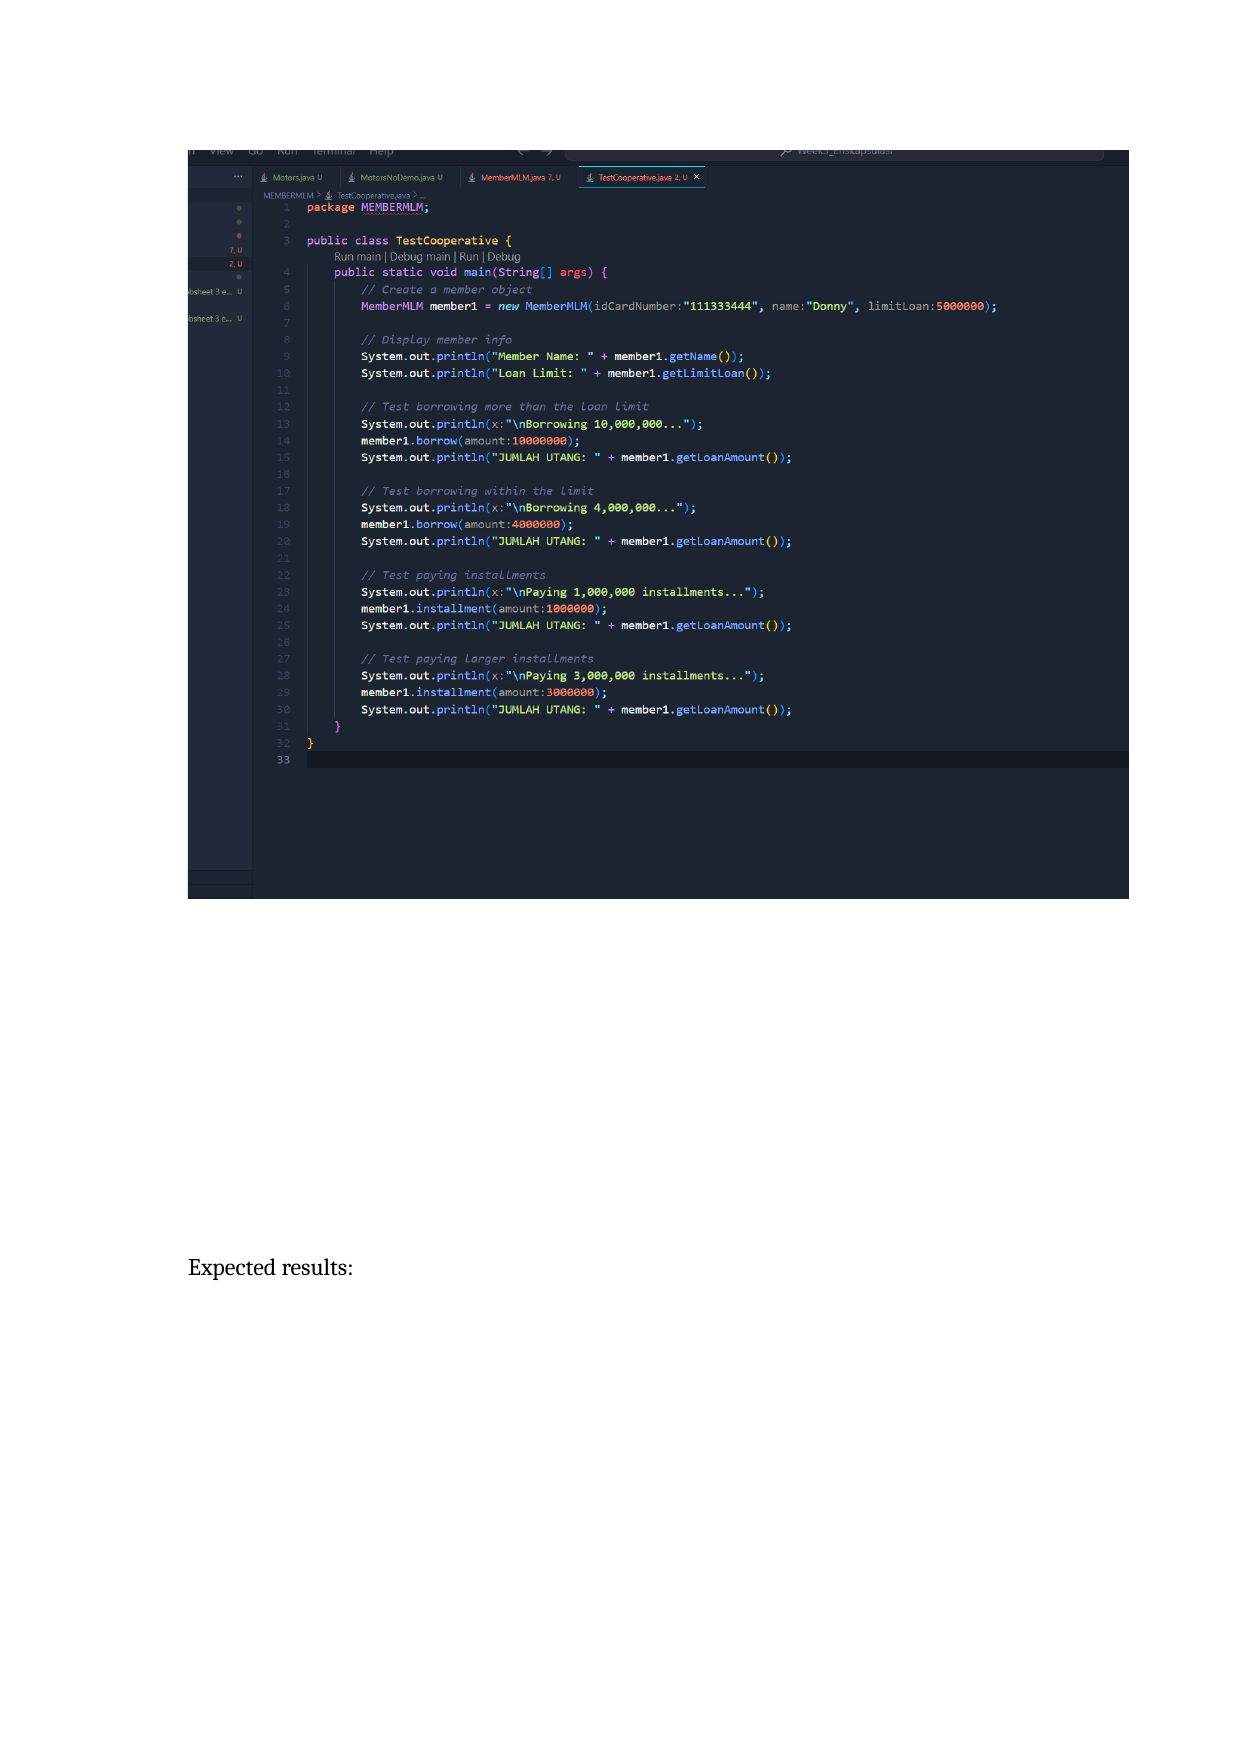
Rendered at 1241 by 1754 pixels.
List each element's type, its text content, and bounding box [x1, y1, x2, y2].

text Expected results: [188, 1254, 1091, 1282]
picture [187, 150, 1129, 899]
